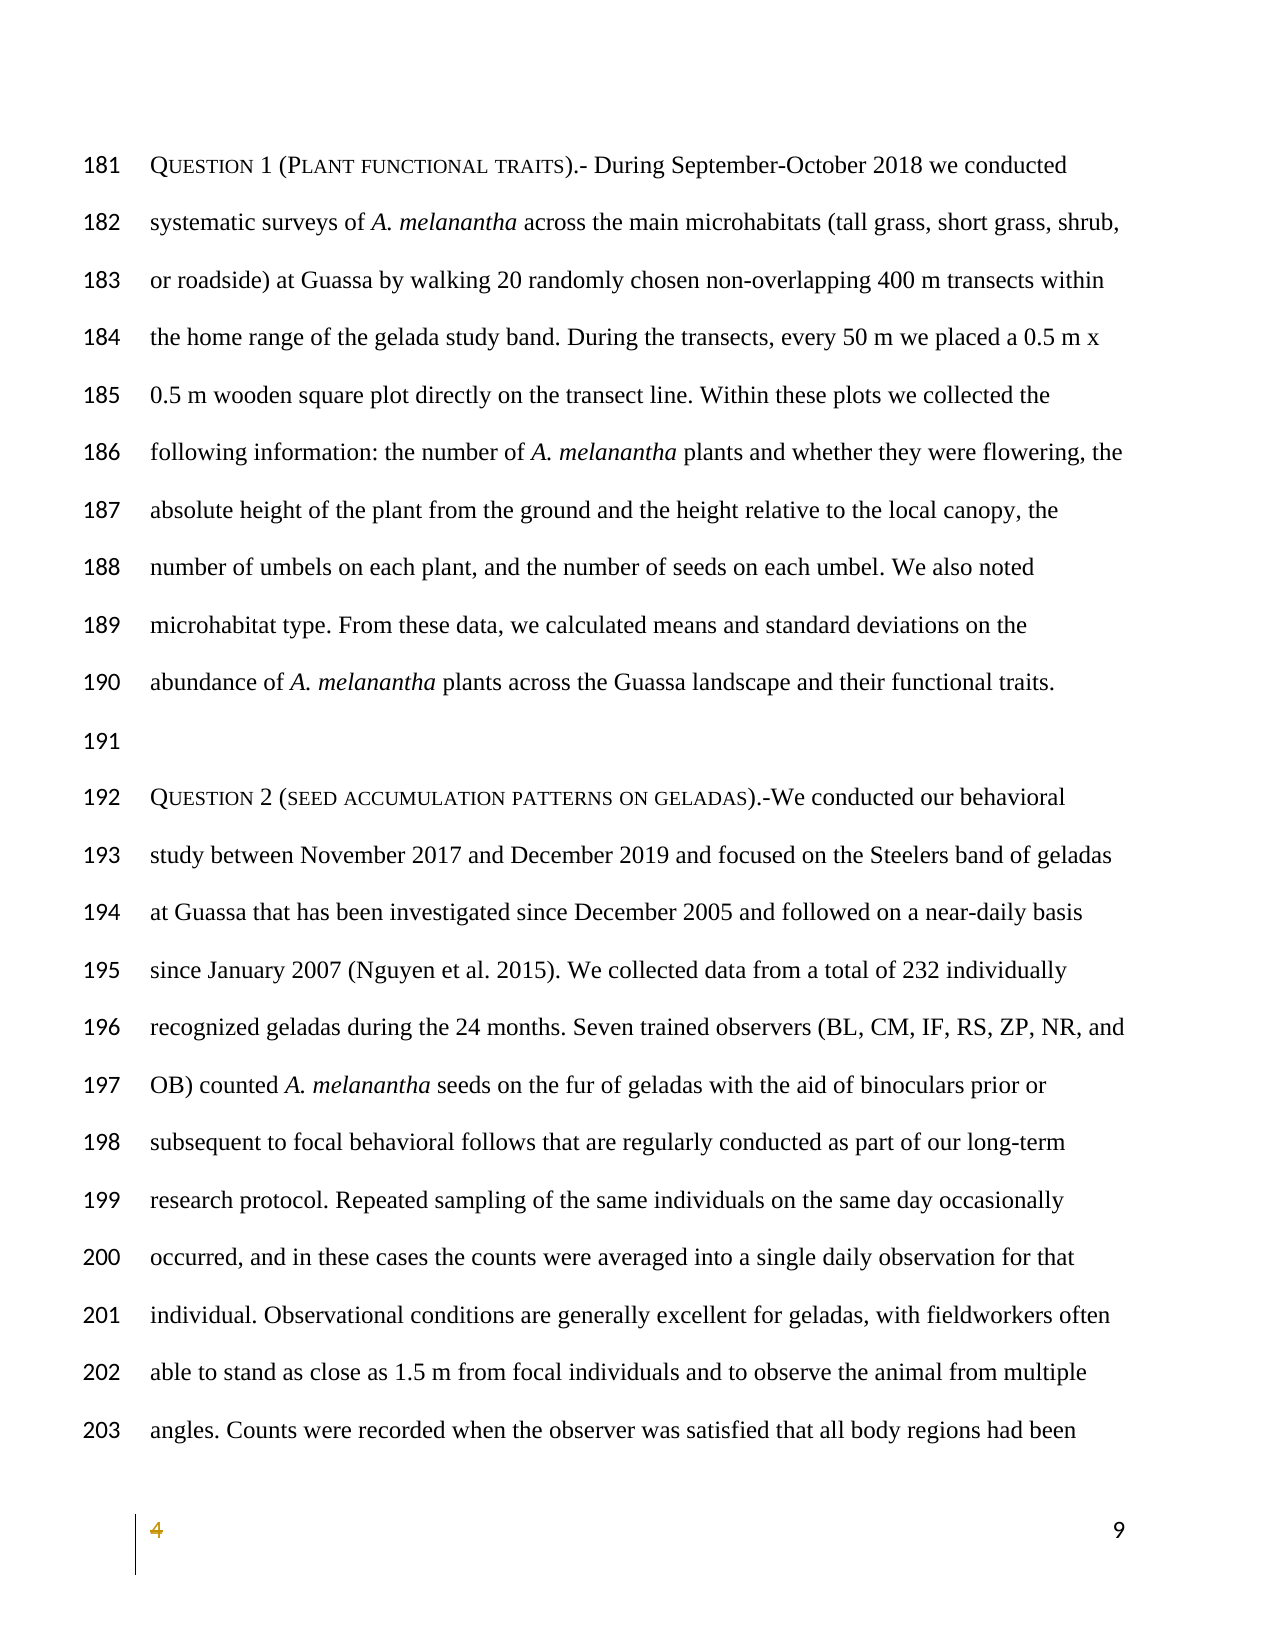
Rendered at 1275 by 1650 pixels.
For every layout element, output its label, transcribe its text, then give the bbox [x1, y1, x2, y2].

text Question 1 (Plant functional traits).- During September-October 2018 we conducted systematic surveys of A. melanantha across the main microhabitats (tall grass, short grass, shrub, or roadside) at Guassa by walking 20 randomly chosen non-overlapping 400 m transects within the home range of the gelada study band. During the transects, every 50 m we placed a 0.5 m x 0.5 m wooden square plot directly on the transect line. Within these plots we collected the following information: the number of A. melanantha plants and whether they were flowering, the absolute height of the plant from the ground and the height relative to the local canopy, the number of umbels on each plant, and the number of seeds on each umbel. We also noted microhabitat type. From these data, we calculated means and standard deviations on the abundance of A. melanantha plants across the Guassa landscape and their functional traits. [150, 150, 1125, 696]
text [150, 782, 1125, 1444]
